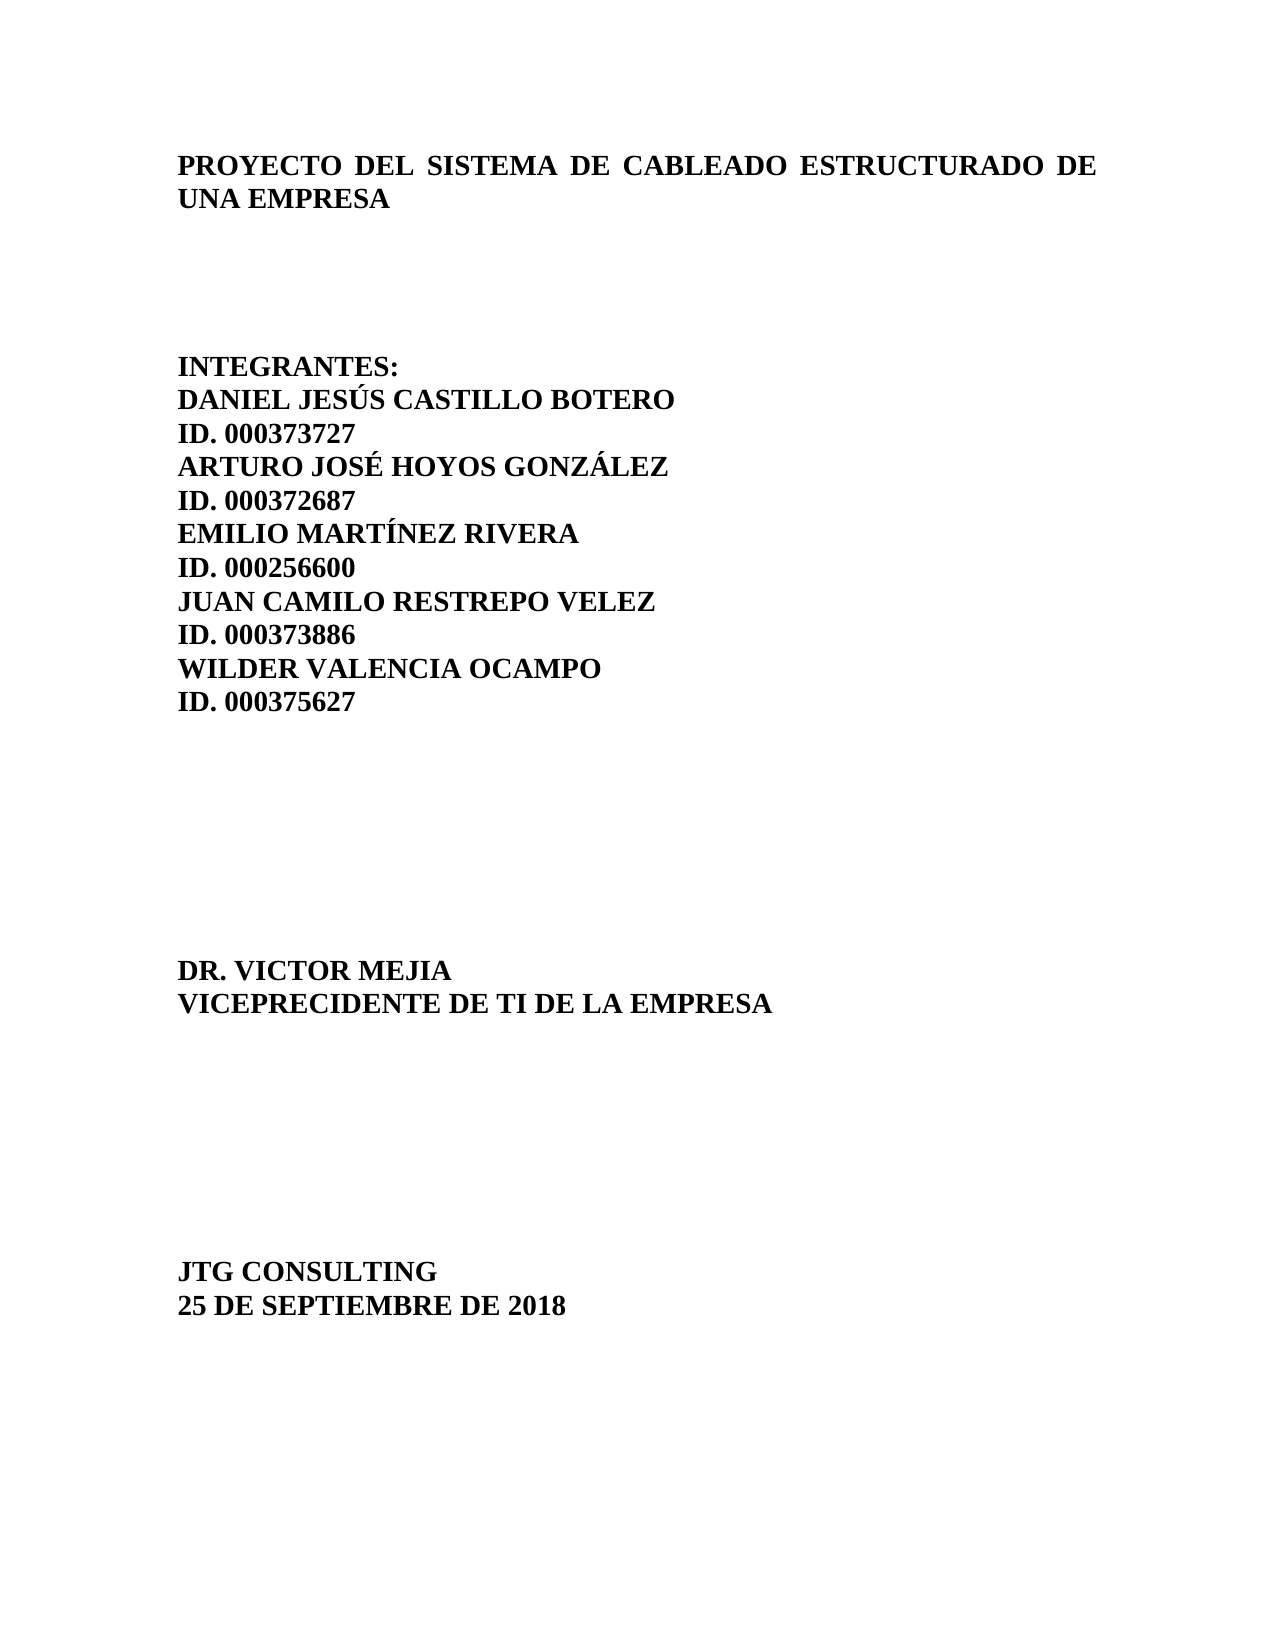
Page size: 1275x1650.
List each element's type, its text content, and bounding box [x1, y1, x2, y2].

text ID. 000373727 [177, 416, 1098, 449]
text JTG CONSULTING [177, 1254, 1098, 1288]
text INTEGRANTES: [177, 349, 1098, 382]
text ID. 000373886 [177, 617, 1098, 651]
text JUAN CAMILO RESTREPO VELEZ [177, 584, 1098, 617]
text ID. 000256600 [177, 550, 1098, 584]
text DR. VICTOR MEJIA [177, 953, 1098, 986]
text PROYECTO DEL SISTEMA DE CABLEADO ESTRUCTURADO DE UNA EMPRESA [177, 148, 1098, 215]
text ARTURO JOSÉ HOYOS GONZÁLEZ [177, 449, 1098, 483]
text ID. 000375627 [177, 684, 1098, 718]
text 25 DE SEPTIEMBRE DE 2018 [177, 1288, 1098, 1322]
text WILDER VALENCIA OCAMPO [177, 651, 1098, 684]
text EMILIO MARTÍNEZ RIVERA [177, 517, 1098, 550]
text VICEPRECIDENTE DE TI DE LA EMPRESA [177, 986, 1098, 1020]
text DANIEL JESÚS CASTILLO BOTERO [177, 382, 1098, 416]
text ID. 000372687 [177, 483, 1098, 517]
